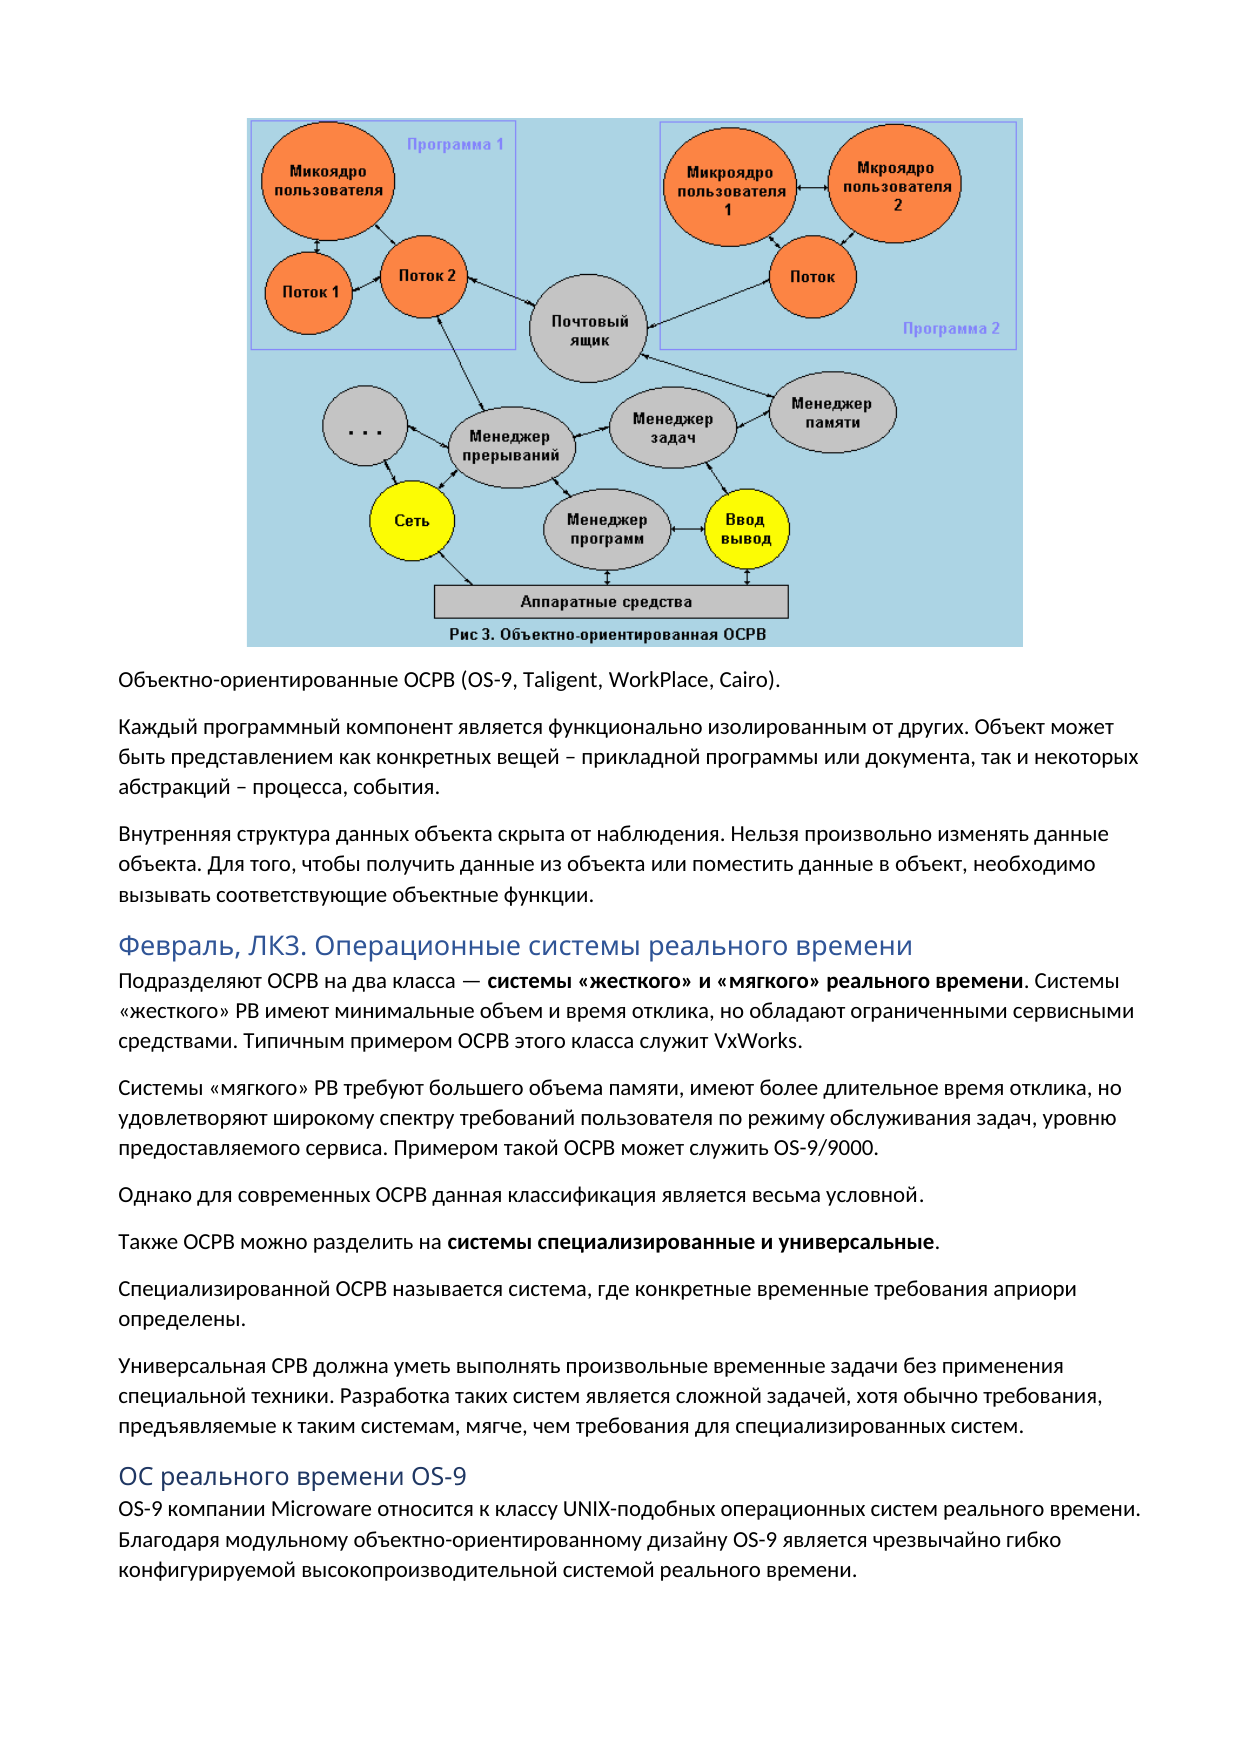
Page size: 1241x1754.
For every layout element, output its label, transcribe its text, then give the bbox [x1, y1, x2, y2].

subtitle Февраль, ЛК3. Операционные системы реального времени [118, 927, 1152, 963]
text Подразделяют ОСРВ на два класса — системы «жесткого» и «мягкого» реального времени. Системы «жесткого» РВ имеют минимальные объем и время отклика, но обладают ограниченными сервисными средствами. Типичным примером ОСРВ этого класса служит VxWorks. [118, 966, 1152, 1054]
subtitle ОС реального времени OS-9 [118, 1458, 1152, 1492]
text Однако для современных ОСРВ данная классификация является весьма условной. [118, 1180, 1152, 1208]
text Каждый программный компонент является функционально изолированным от других. Объект может быть представлением как конкретных вещей – прикладной программы или документа, так и некоторых абстракций – процесса, события. [118, 712, 1152, 801]
text Системы «мягкого» РВ требуют большего объема памяти, имеют более длительное время отклика, но удовлетворяют широкому спектру требований пользователя по режиму обслуживания задач, уровню предоставляемого сервиса. Примером такой ОСРВ может служить OS-9/9000. [118, 1073, 1152, 1161]
text Объектно-ориентированные ОСРВ (OS-9, Taligent, WorkPlace, Cairo). [118, 665, 1152, 693]
picture [246, 118, 1023, 647]
text Также ОСРВ можно разделить на системы специализированные и универсальные. [118, 1227, 1152, 1255]
text Внутренняя структура данных объекта скрыта от наблюдения. Нельзя произвольно изменять данные объекта. Для того, чтобы получить данные из объекта или поместить данные в объект, необходимо вызывать соответствующие объектные функции. [118, 819, 1152, 908]
text Специализированной ОСРВ называется система, где конкретные временные требования априори определены. [118, 1274, 1152, 1332]
text Универсальная СРВ должна уметь выполнять произвольные временные задачи без применения специальной техники. Разработка таких систем является сложной задачей, хотя обычно требования, предъявляемые к таким системам, мягче, чем требования для специализированных систем. [118, 1351, 1152, 1439]
text OS-9 компании Microware относится к классу UNIX-подобных операционных систем реального времени. Благодаря модульному объектно-ориентированному дизайну OS-9 является чрезвычайно гибко конфигурируемой высокопроизводительной системой реального времени. [118, 1494, 1152, 1583]
